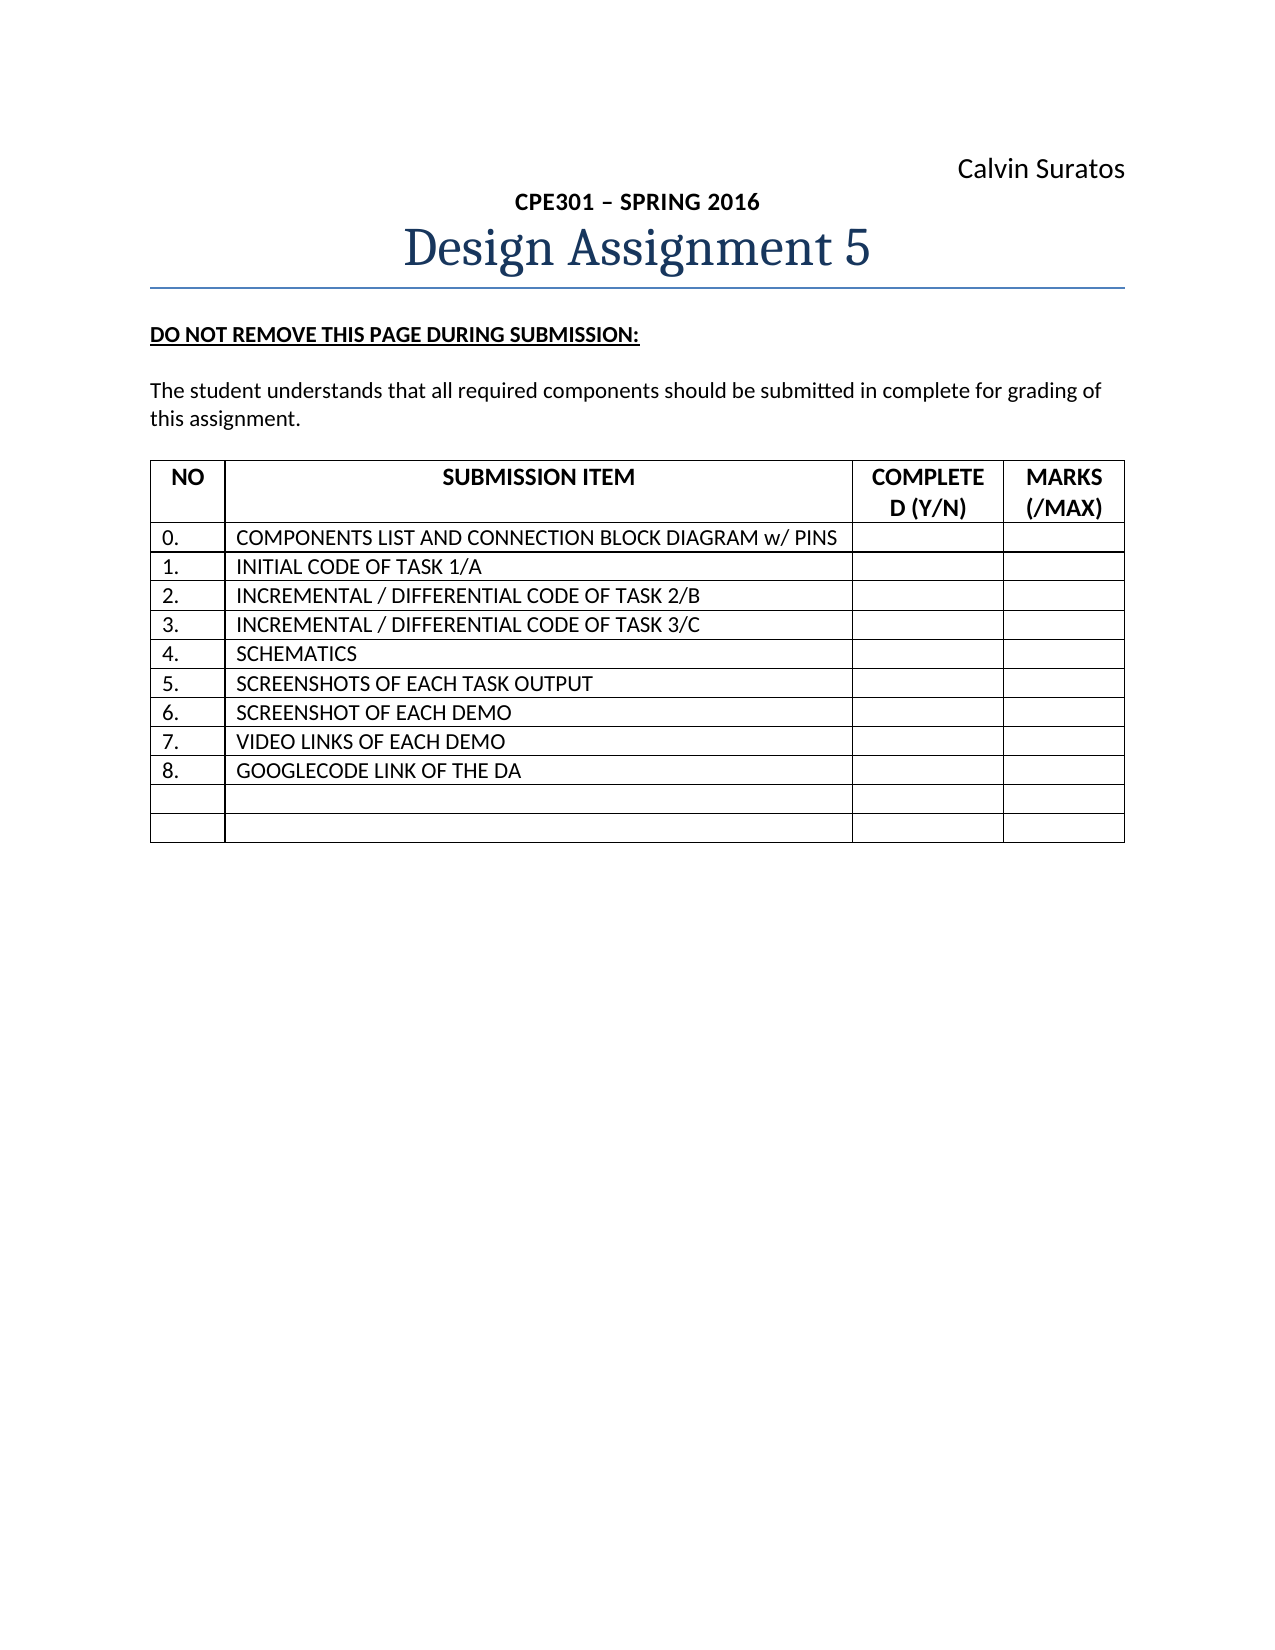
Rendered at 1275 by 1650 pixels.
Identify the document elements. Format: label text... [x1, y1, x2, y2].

table_cell 1. [151, 553, 224, 580]
table_cell 0. [151, 523, 224, 551]
table_cell [1004, 640, 1124, 668]
table_cell [151, 814, 224, 842]
table_cell [1004, 698, 1124, 726]
table_cell [1004, 611, 1124, 638]
table_cell [226, 814, 852, 842]
table_cell [853, 553, 1003, 580]
table_cell COMPONENTS LIST AND CONNECTION BLOCK DIAGRAM w/ PINS [226, 523, 852, 551]
table_cell [853, 698, 1003, 726]
table_cell [226, 785, 852, 813]
table_cell [853, 640, 1003, 668]
table_cell 6. [151, 698, 224, 726]
table_cell INCREMENTAL / DIFFERENTIAL CODE OF TASK 2/B [226, 581, 852, 609]
table_cell 2. [151, 581, 224, 609]
table_header NO [151, 461, 224, 522]
table_cell SCHEMATICS [226, 640, 852, 668]
table_cell INCREMENTAL / DIFFERENTIAL CODE OF TASK 3/C [226, 611, 852, 638]
table_cell [1004, 553, 1124, 580]
table_cell 3. [151, 611, 224, 638]
table_cell [151, 785, 224, 813]
table_cell SCREENSHOTS OF EACH TASK OUTPUT [226, 669, 852, 697]
table_cell [1004, 785, 1124, 813]
text CPE301 – SPRING 2016 [150, 186, 1125, 216]
table_cell [1004, 814, 1124, 842]
table_header COMPLETED (Y/N) [853, 461, 1003, 522]
table_cell VIDEO LINKS OF EACH DEMO [226, 727, 852, 755]
table_cell 5. [151, 669, 224, 697]
table_cell [1004, 581, 1124, 609]
table_cell GOOGLECODE LINK OF THE DA [226, 756, 852, 784]
table_cell INITIAL CODE OF TASK 1/A [226, 553, 852, 580]
table_cell [853, 611, 1003, 638]
table_cell [853, 581, 1003, 609]
table_cell 4. [151, 640, 224, 668]
table_cell [1004, 727, 1124, 755]
table_cell [1004, 756, 1124, 784]
text Calvin Suratos [150, 150, 1125, 186]
table_cell [853, 814, 1003, 842]
table_cell 7. [151, 727, 224, 755]
text DO NOT REMOVE THIS PAGE DURING SUBMISSION: [150, 320, 1125, 348]
table_cell [1004, 523, 1124, 551]
table_cell [853, 523, 1003, 551]
table_header SUBMISSION ITEM [226, 461, 852, 522]
text The student understands that all required components should be submitted in complete for grading of this assignment. [150, 376, 1125, 432]
table_cell SCREENSHOT OF EACH DEMO [226, 698, 852, 726]
table_cell [853, 669, 1003, 697]
table_header MARKS (/MAX) [1004, 461, 1124, 522]
table_cell [853, 727, 1003, 755]
table_cell 8. [151, 756, 224, 784]
table_cell [853, 785, 1003, 813]
table_cell [1004, 669, 1124, 697]
title Design Assignment 5 [150, 216, 1125, 287]
table_cell [853, 756, 1003, 784]
